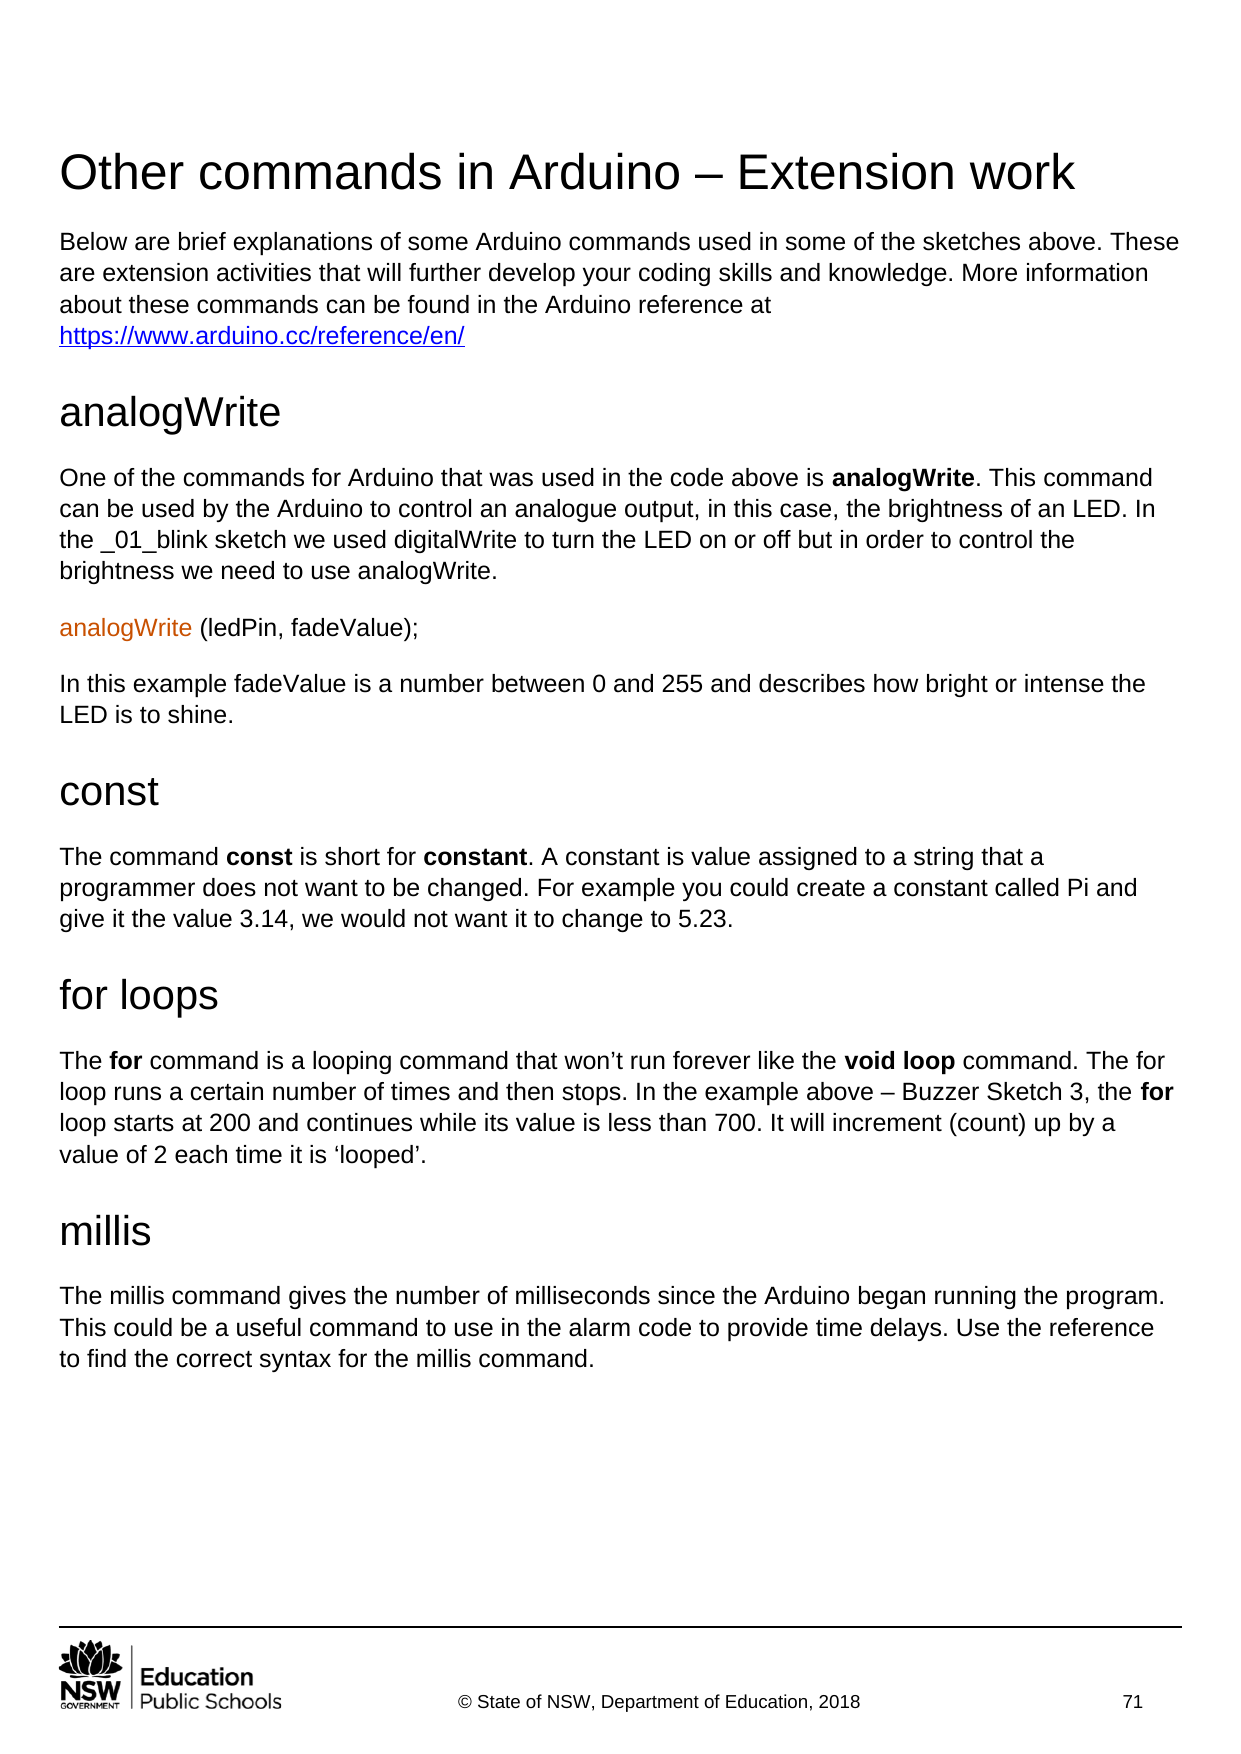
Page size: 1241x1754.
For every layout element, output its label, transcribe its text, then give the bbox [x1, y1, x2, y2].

text In this example fadeValue is a number between 0 and 255 and describes how bright or intense the LED is to shine. [59, 666, 1181, 729]
text for loops [59, 970, 1181, 1018]
text analogWrite [59, 387, 1181, 435]
text Below are brief explanations of some Arduino commands used in some of the sketches above. These are extension activities that will further develop your coding skills and knowledge. More information about these commands can be found in the Arduino reference at https://www.arduino.cc/reference/en/ [59, 224, 1181, 349]
text One of the commands for Arduino that was used in the code above is analogWrite. This command can be used by the Arduino to control an analogue output, in this case, the brightness of an LED. In the _01_blink sketch we used digitalWrite to turn the LED on or off but in order to control the brightness we need to use analogWrite. [59, 460, 1181, 585]
text The command const is short for constant. A constant is value assigned to a string that a programmer does not want to be changed. For example you could create a constant called Pi and give it the value 3.14, we would not want it to change to 5.23. [59, 839, 1181, 933]
text analogWrite (ledPin, fadeValue); [59, 610, 1181, 641]
text const [59, 766, 1181, 814]
text The millis command gives the number of milliseconds since the Arduino began running the program. This could be a useful command to use in the alarm code to provide time delays. Use the reference to find the correct syntax for the millis command. [59, 1279, 1181, 1372]
text Other commands in Arduino – Extension work [59, 142, 1181, 199]
picture [58, 1640, 282, 1709]
text The for command is a looping command that won’t run forever like the void loop command. The for loop runs a certain number of times and then stops. In the example above – Buzzer Sketch 3, the for loop starts at 200 and continues while its value is less than 700. It will increment (count) up by a value of 2 each time it is ‘looped’. [59, 1043, 1181, 1168]
text millis [59, 1206, 1181, 1254]
